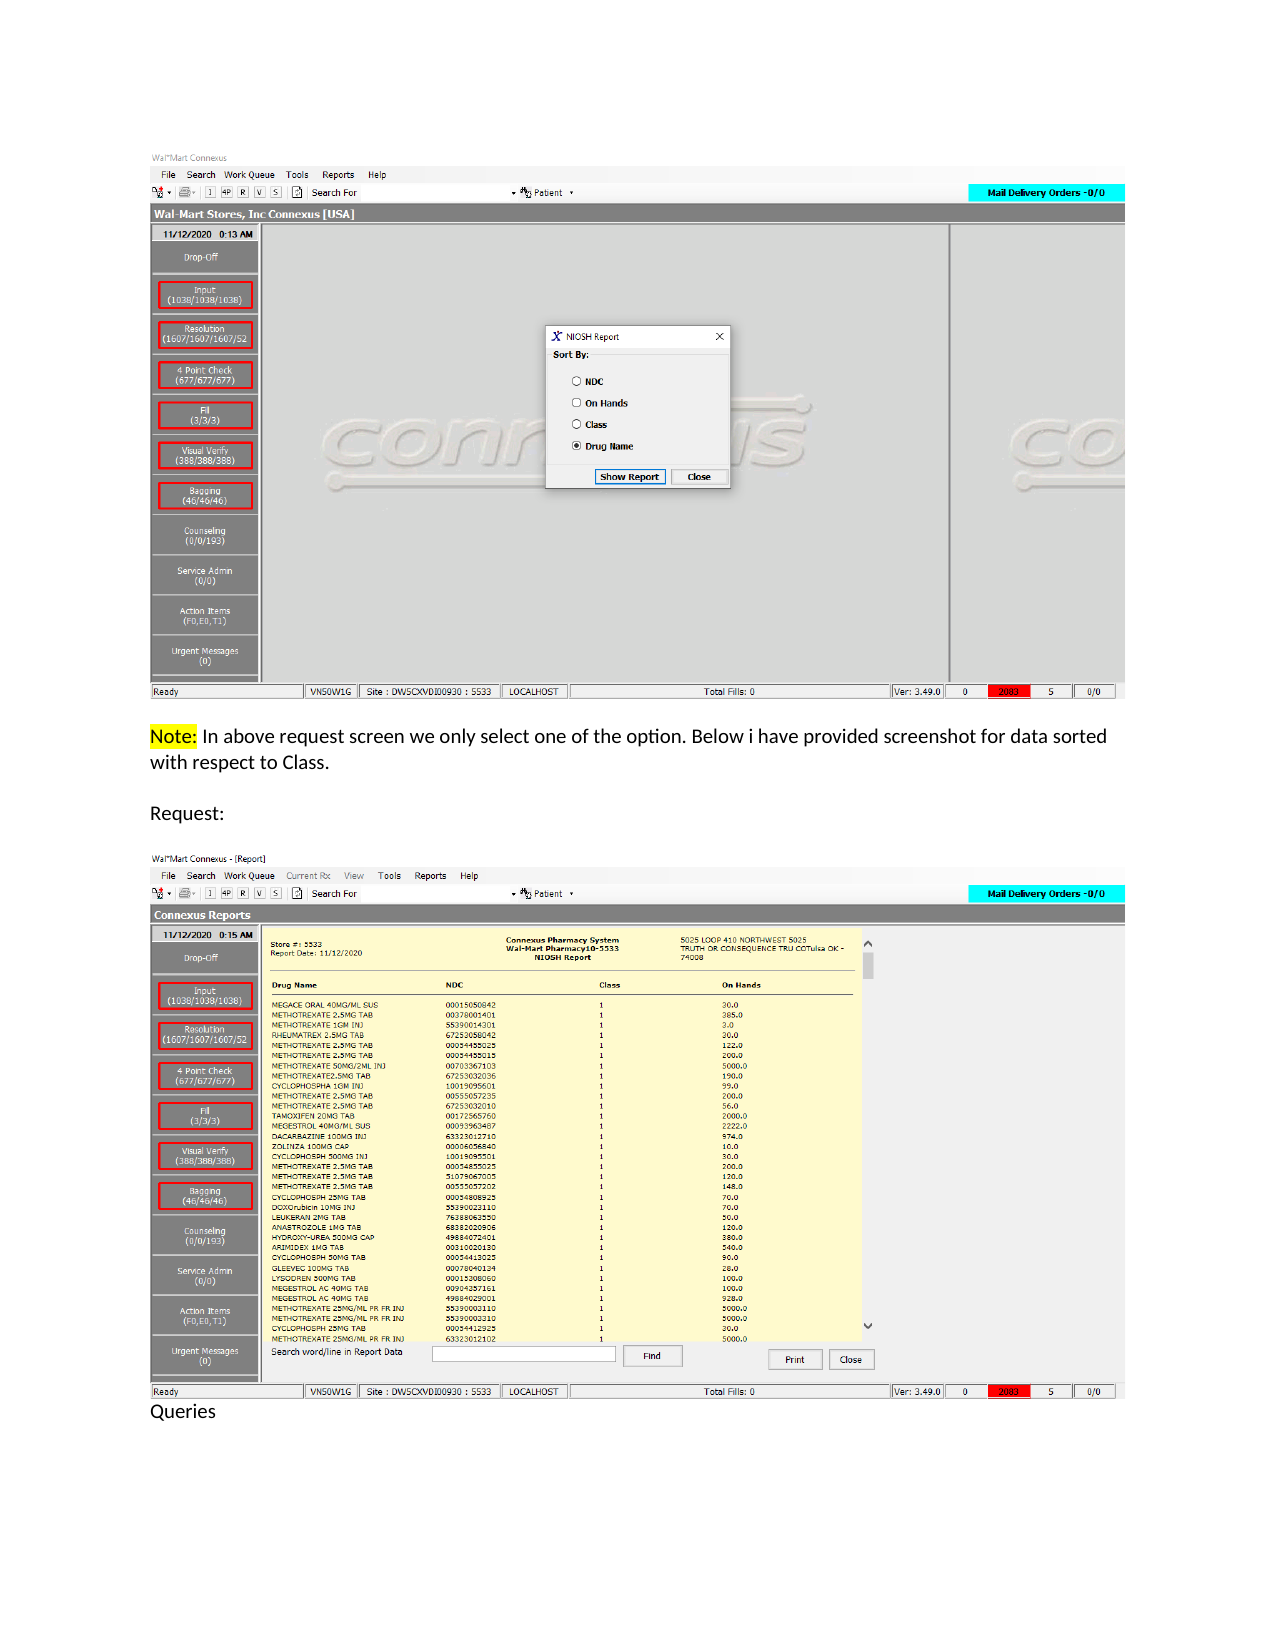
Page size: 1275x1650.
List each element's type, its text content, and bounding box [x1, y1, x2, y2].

text Note: In above request screen we only select one of the option. Below i have provided screenshot for data sorted with respect to Class. [150, 723, 1125, 774]
text Request: [150, 800, 1125, 825]
picture [150, 850, 1125, 1399]
picture [150, 150, 1125, 699]
text Queries [150, 1399, 1125, 1424]
